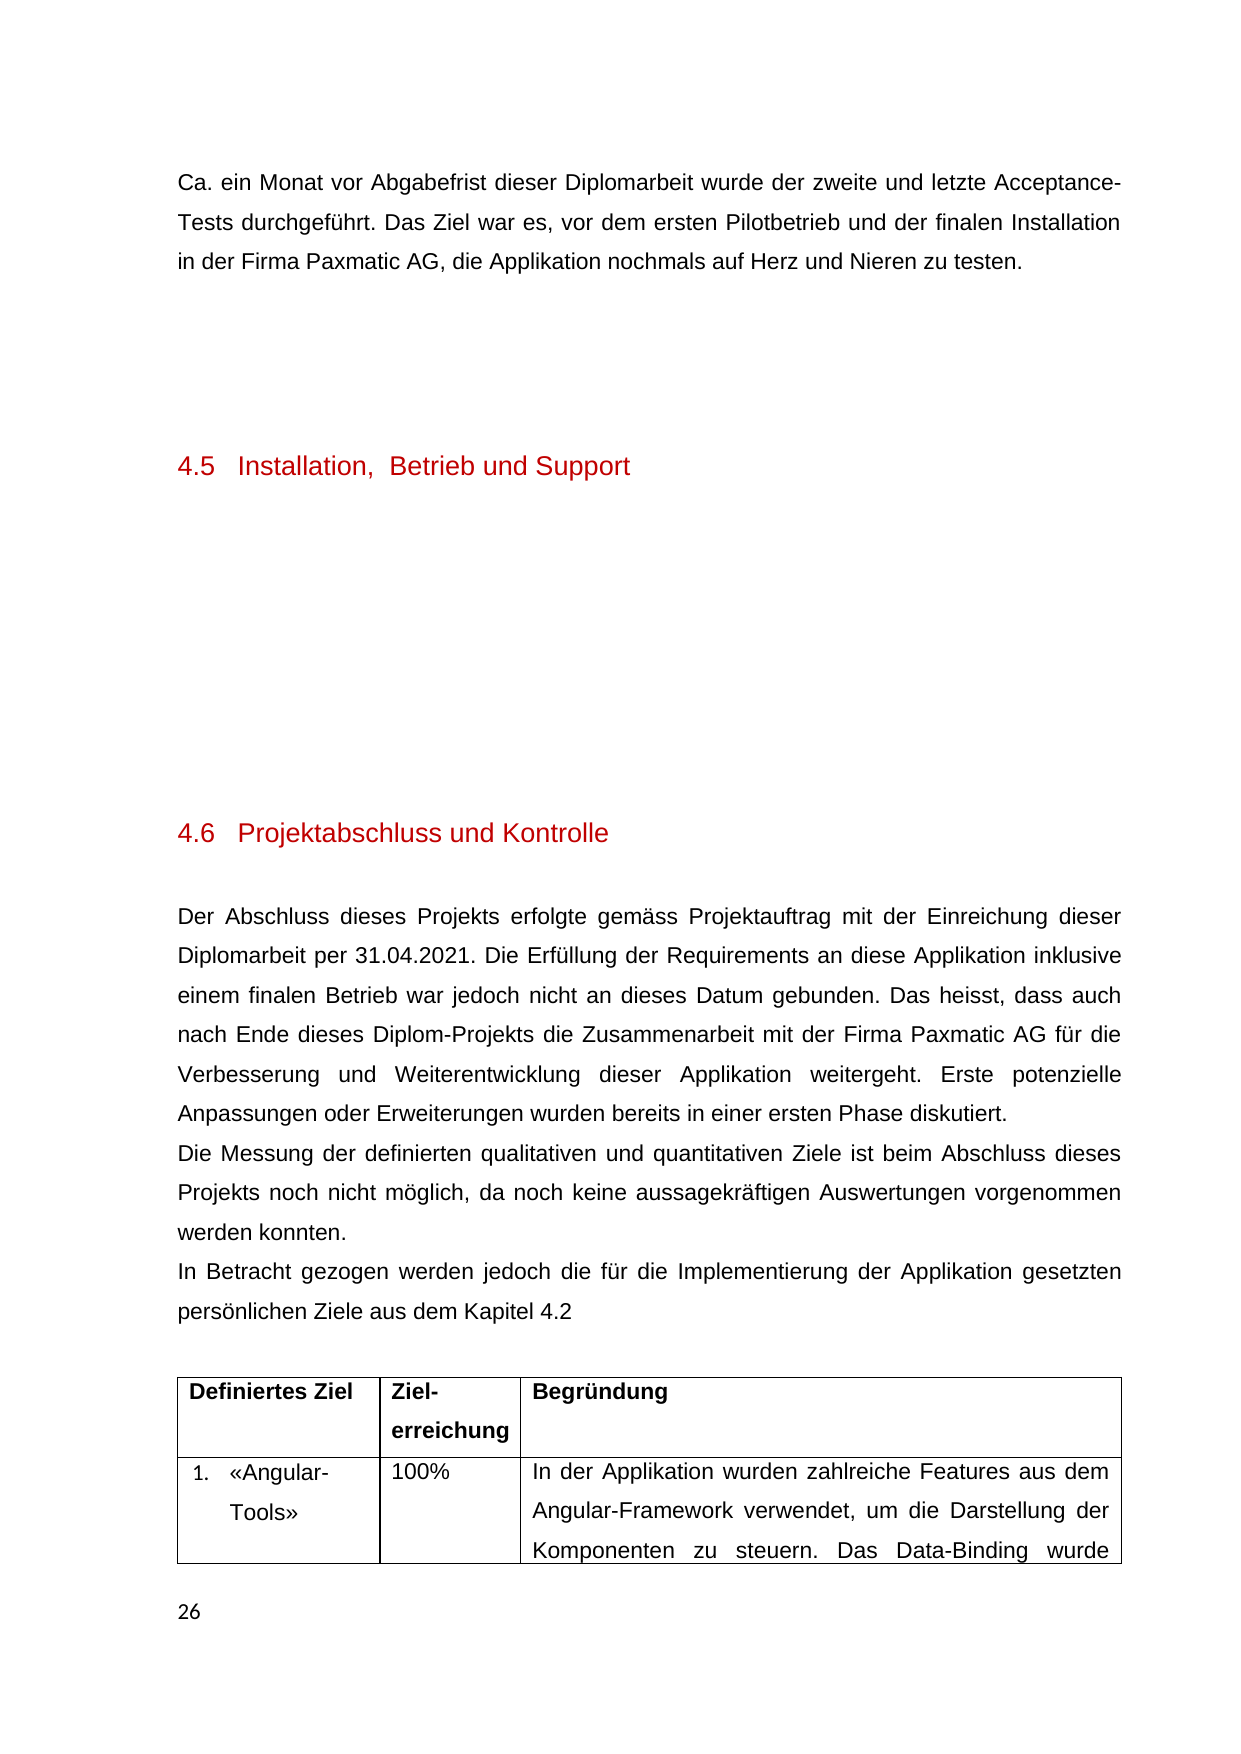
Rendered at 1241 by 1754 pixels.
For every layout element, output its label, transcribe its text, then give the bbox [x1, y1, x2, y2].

table_header Ziel-erreichung [381, 1378, 520, 1457]
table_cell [521, 1458, 1121, 1563]
table_cell 100% [381, 1458, 520, 1563]
subtitle Installation, Betrieb und Support [177, 450, 1122, 481]
table_header Definiertes Ziel [178, 1378, 379, 1457]
table_header Begründung [521, 1378, 1121, 1457]
subtitle Projektabschluss und Kontrolle [177, 817, 1122, 848]
text Der Abschluss dieses Projekts erfolgte gemäss Projektauftrag mit der Einreichung dieser Diplomarbeit per 31.04.2021. Die Erfüllung der Requirements an diese Applikation inklusive einem finalen Betrieb war jedoch nicht an dieses Datum gebunden. Das heisst, dass auch nach Ende dieses Diplom-Projekts die Zusammenarbeit mit der Firma Paxmatic AG für die Verbesserung und Weiterentwicklung dieser Applikation weitergeht. Erste potenzielle Anpassungen oder Erweiterungen wurden bereits in einer ersten Phase diskutiert. [177, 903, 1122, 1127]
text Ca. ein Monat vor Abgabefrist dieser Diplomarbeit wurde der zweite und letzte Acceptance-Tests durchgeführt. Das Ziel war es, vor dem ersten Pilotbetrieb und der finalen Installation in der Firma Paxmatic AG, die Applikation nochmals auf Herz und Nieren zu testen. [177, 169, 1122, 274]
text Die Messung der definierten qualitativen und quantitativen Ziele ist beim Abschluss dieses Projekts noch nicht möglich, da noch keine aussagekräftigen Auswertungen vorgenommen werden konnten. [177, 1140, 1122, 1245]
text In Betracht gezogen werden jedoch die für die Implementierung der Applikation gesetzten persönlichen Ziele aus dem Kapitel 4.2 [177, 1258, 1122, 1324]
table_cell «Angular-Tools» [178, 1458, 379, 1563]
